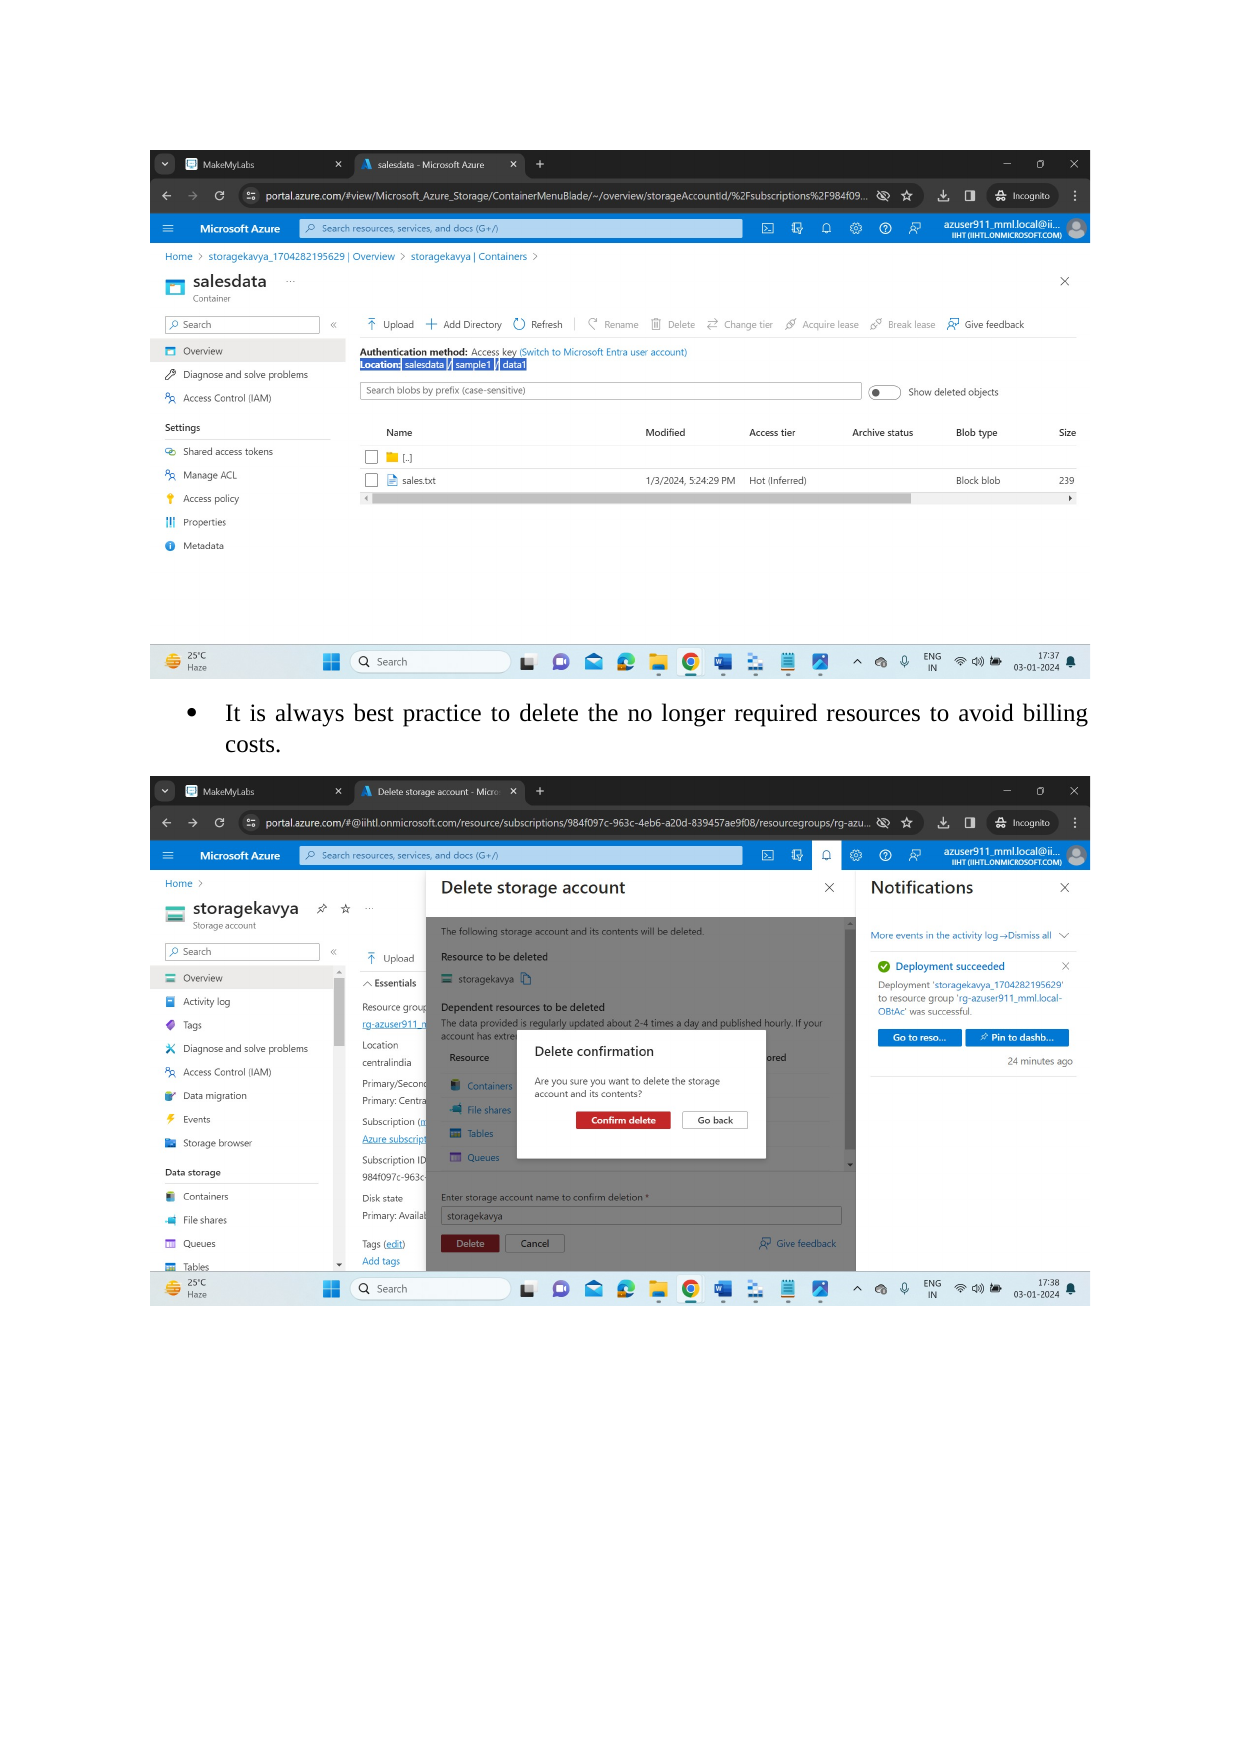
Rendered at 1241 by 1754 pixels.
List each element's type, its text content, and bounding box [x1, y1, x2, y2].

list It is always best practice to delete the no longer required resources to avoid billing costs. [187, 698, 1090, 757]
picture [150, 150, 1091, 679]
picture [150, 776, 1091, 1306]
